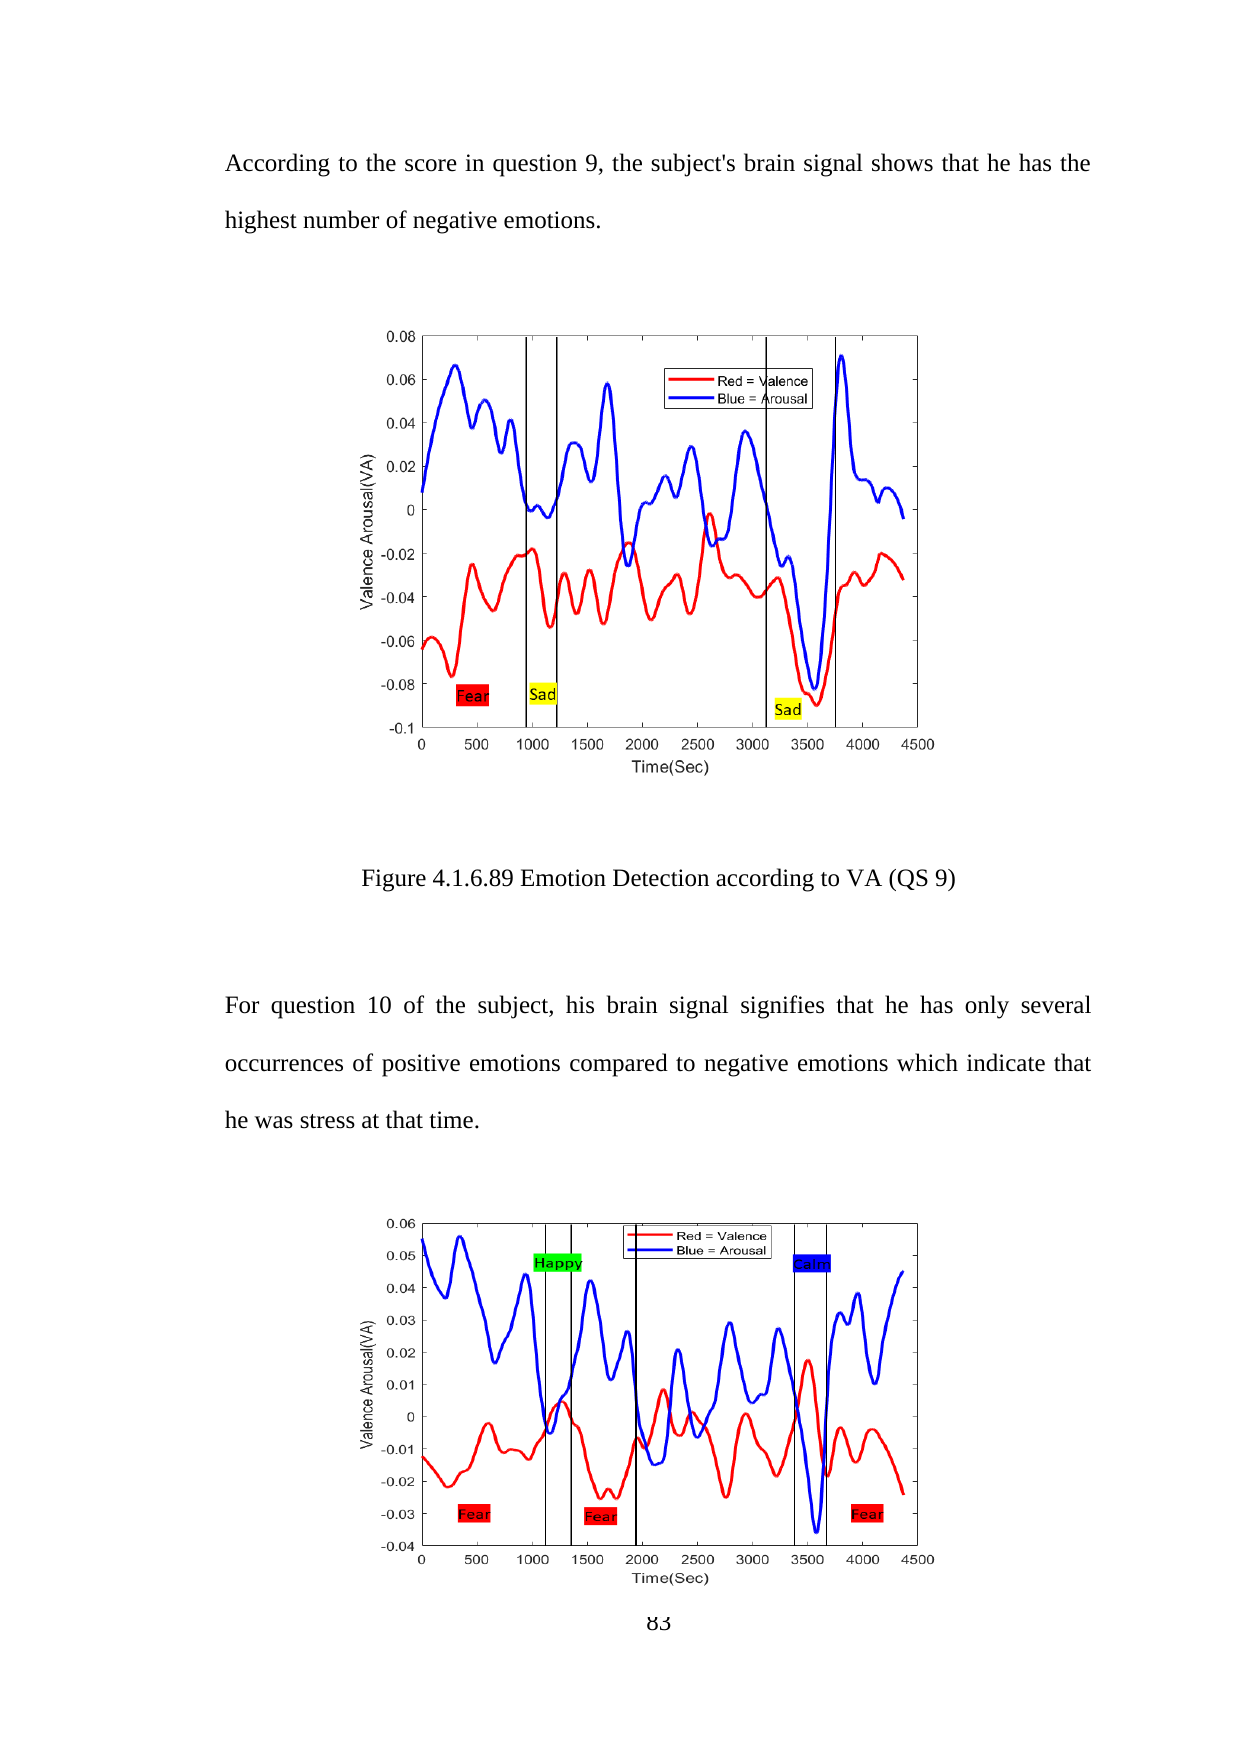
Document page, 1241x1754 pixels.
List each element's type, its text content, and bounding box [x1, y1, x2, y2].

text According to the score in question 9, the subject's brain signal shows that he has the highest number of negative emotions. [224, 148, 1092, 234]
text For question 10 of the subject, his brain signal signifies that he has only several occurrences of positive emotions compared to negative emotions which indicate that he was stress at that time. [224, 991, 1092, 1134]
picture [171, 1165, 1146, 1617]
picture [171, 265, 1146, 814]
